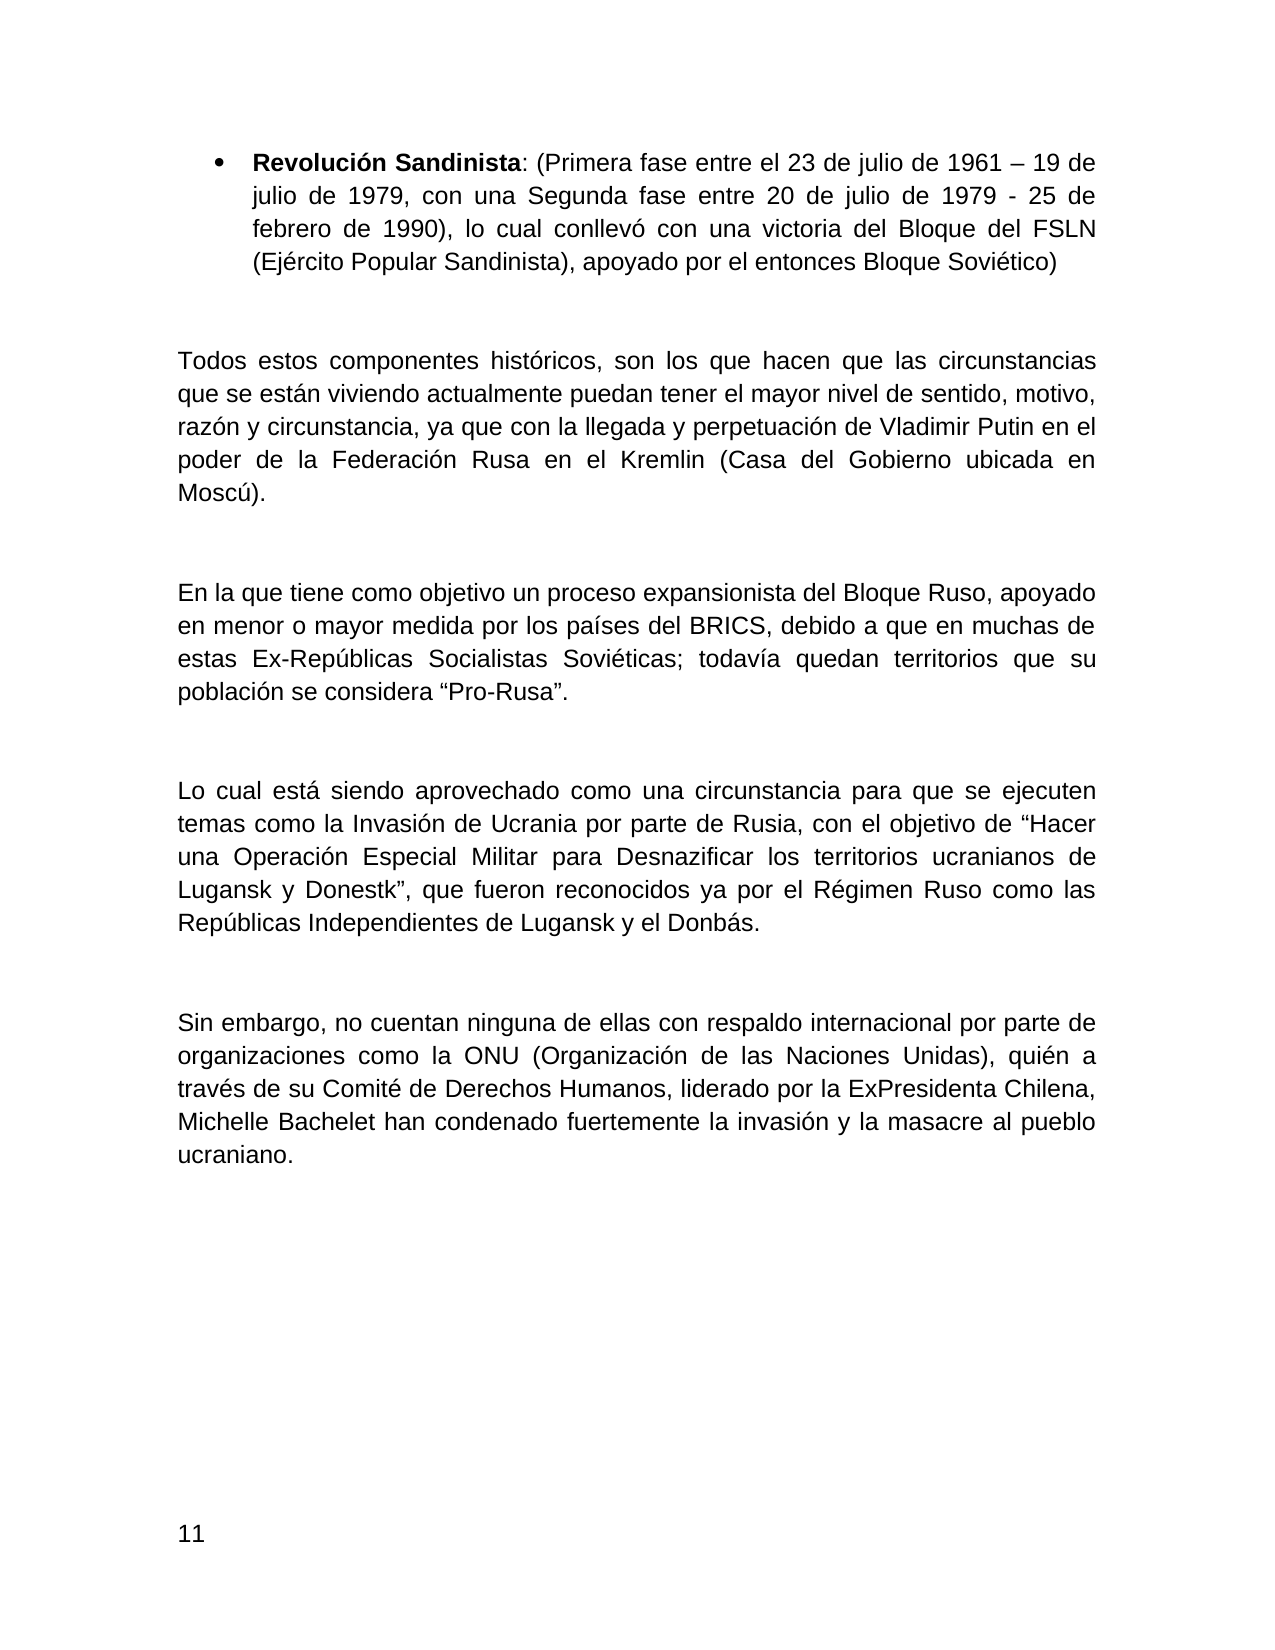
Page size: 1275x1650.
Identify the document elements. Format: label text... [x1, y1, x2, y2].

text Lo cual está siendo aprovechado como una circunstancia para que se ejecuten temas como la Invasión de Ucrania por parte de Rusia, con el objetivo de “Hacer una Operación Especial Militar para Desnazificar los territorios ucranianos de Lugansk y Donestk”, que fueron reconocidos ya por el Régimen Ruso como las Repúblicas Independientes de Lugansk y el Donbás. [177, 776, 1098, 937]
list Revolución Sandinista: (Primera fase entre el 23 de julio de 1961 – 19 de julio de 1979, con una Segunda fase entre 20 de julio de 1979 - 25 de febrero de 1990), lo cual conllevó con una victoria del Bloque del FSLN (Ejército Popular Sandinista), apoyado por el entonces Bloque Soviético) [215, 148, 1098, 276]
text En la que tiene como objetivo un proceso expansionista del Bloque Ruso, apoyado en menor o mayor medida por los países del BRICS, debido a que en muchas de estas Ex-Repúblicas Socialistas Soviéticas; todavía quedan territorios que su población se considera “Pro-Rusa”. [177, 578, 1098, 706]
text Todos estos componentes históricos, son los que hacen que las circunstancias que se están viviendo actualmente puedan tener el mayor nivel de sentido, motivo, razón y circunstancia, ya que con la llegada y perpetuación de Vladimir Putin en el poder de la Federación Rusa en el Kremlin (Casa del Gobierno ubicada en Moscú). [177, 346, 1098, 507]
text Sin embargo, no cuentan ninguna de ellas con respaldo internacional por parte de organizaciones como la ONU (Organización de las Naciones Unidas), quién a través de su Comité de Derechos Humanos, liderado por la ExPresidenta Chilena, Michelle Bachelet han condenado fuertemente la invasión y la masacre al pueblo ucraniano. [177, 1008, 1098, 1168]
